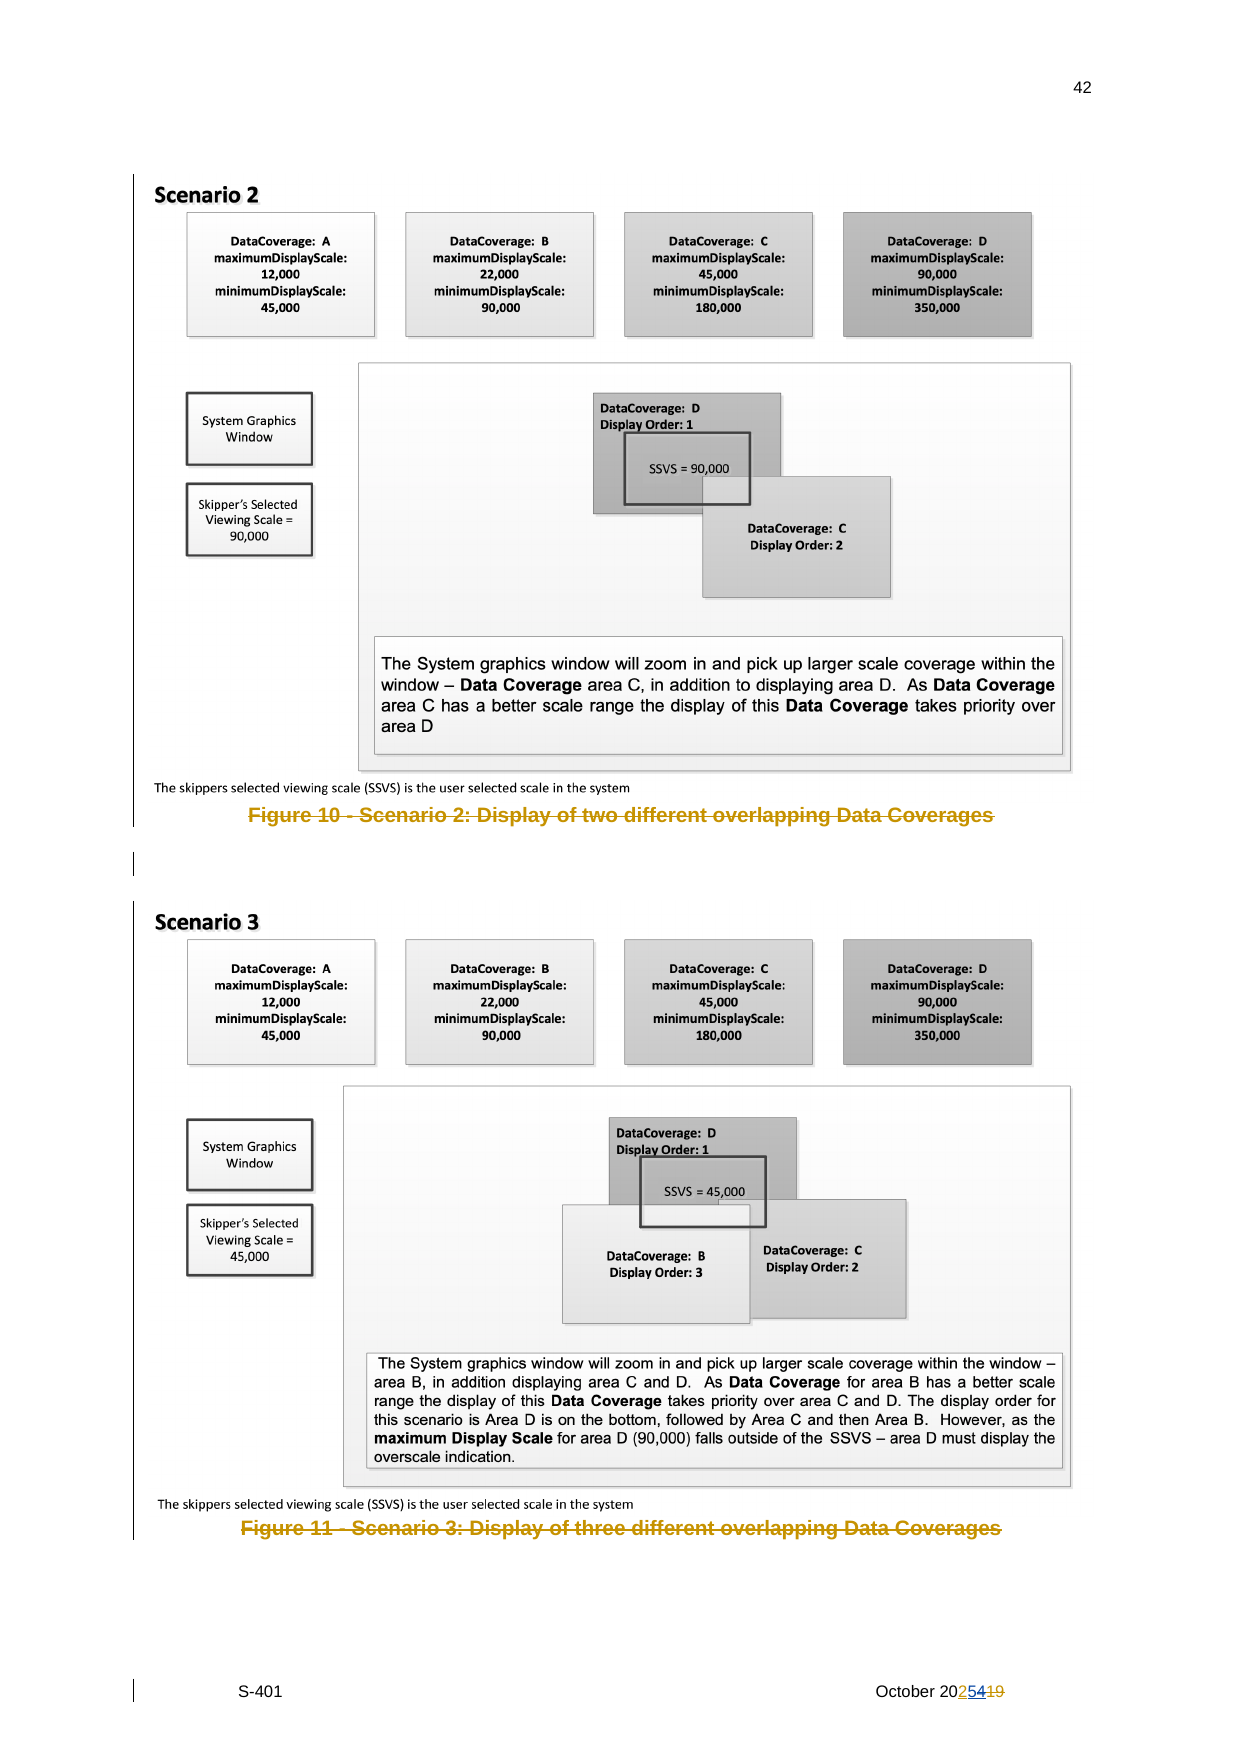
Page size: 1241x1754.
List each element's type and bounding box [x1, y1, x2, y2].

picture [148, 173, 1094, 803]
picture [148, 900, 1094, 1517]
